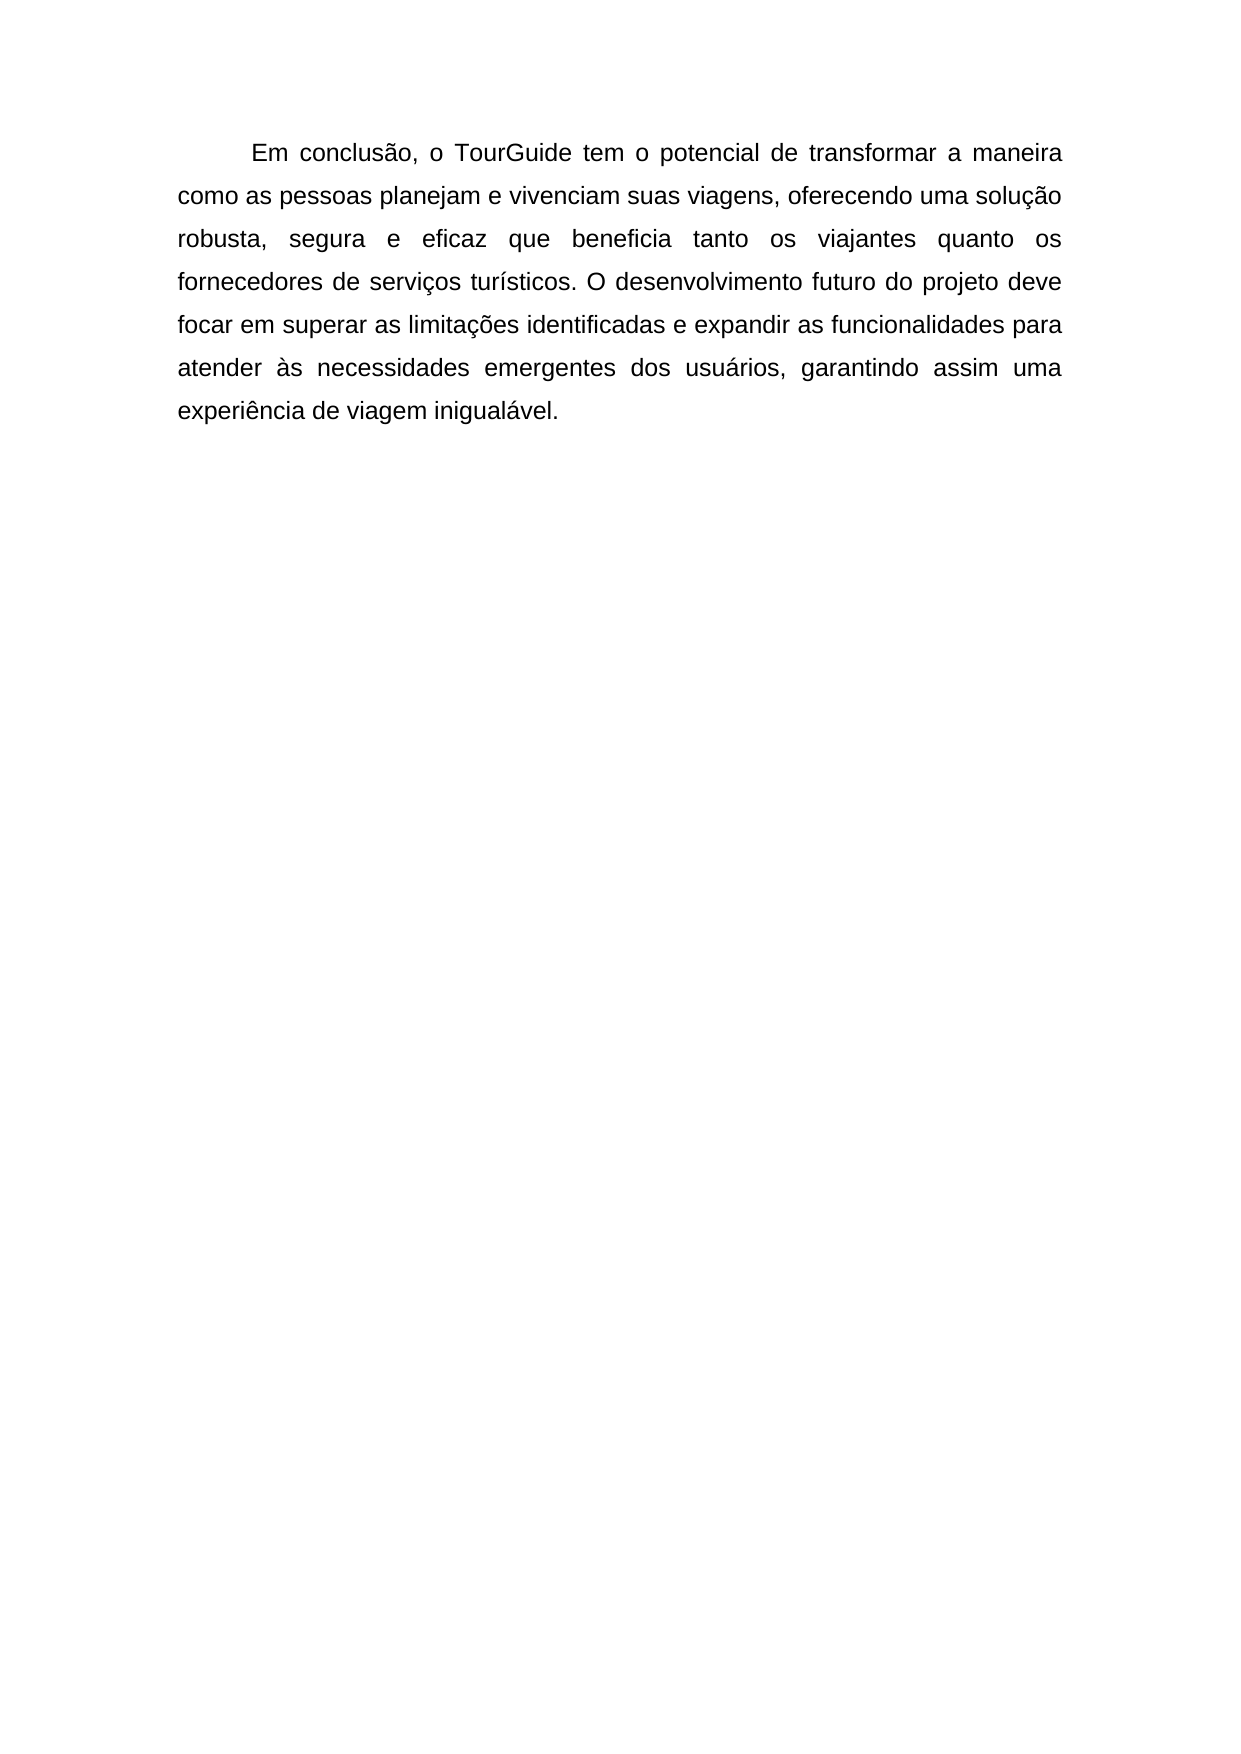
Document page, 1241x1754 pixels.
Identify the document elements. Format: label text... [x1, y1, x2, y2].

text Em conclusão, o TourGuide tem o potencial de transformar a maneira como as pessoas planejam e vivenciam suas viagens, oferecendo uma solução robusta, segura e eficaz que beneficia tanto os viajantes quanto os fornecedores de serviços turísticos. O desenvolvimento futuro do projeto deve focar em superar as limitações identificadas e expandir as funcionalidades para atender às necessidades emergentes dos usuários, garantindo assim uma experiência de viagem inigualável. [177, 137, 1063, 425]
